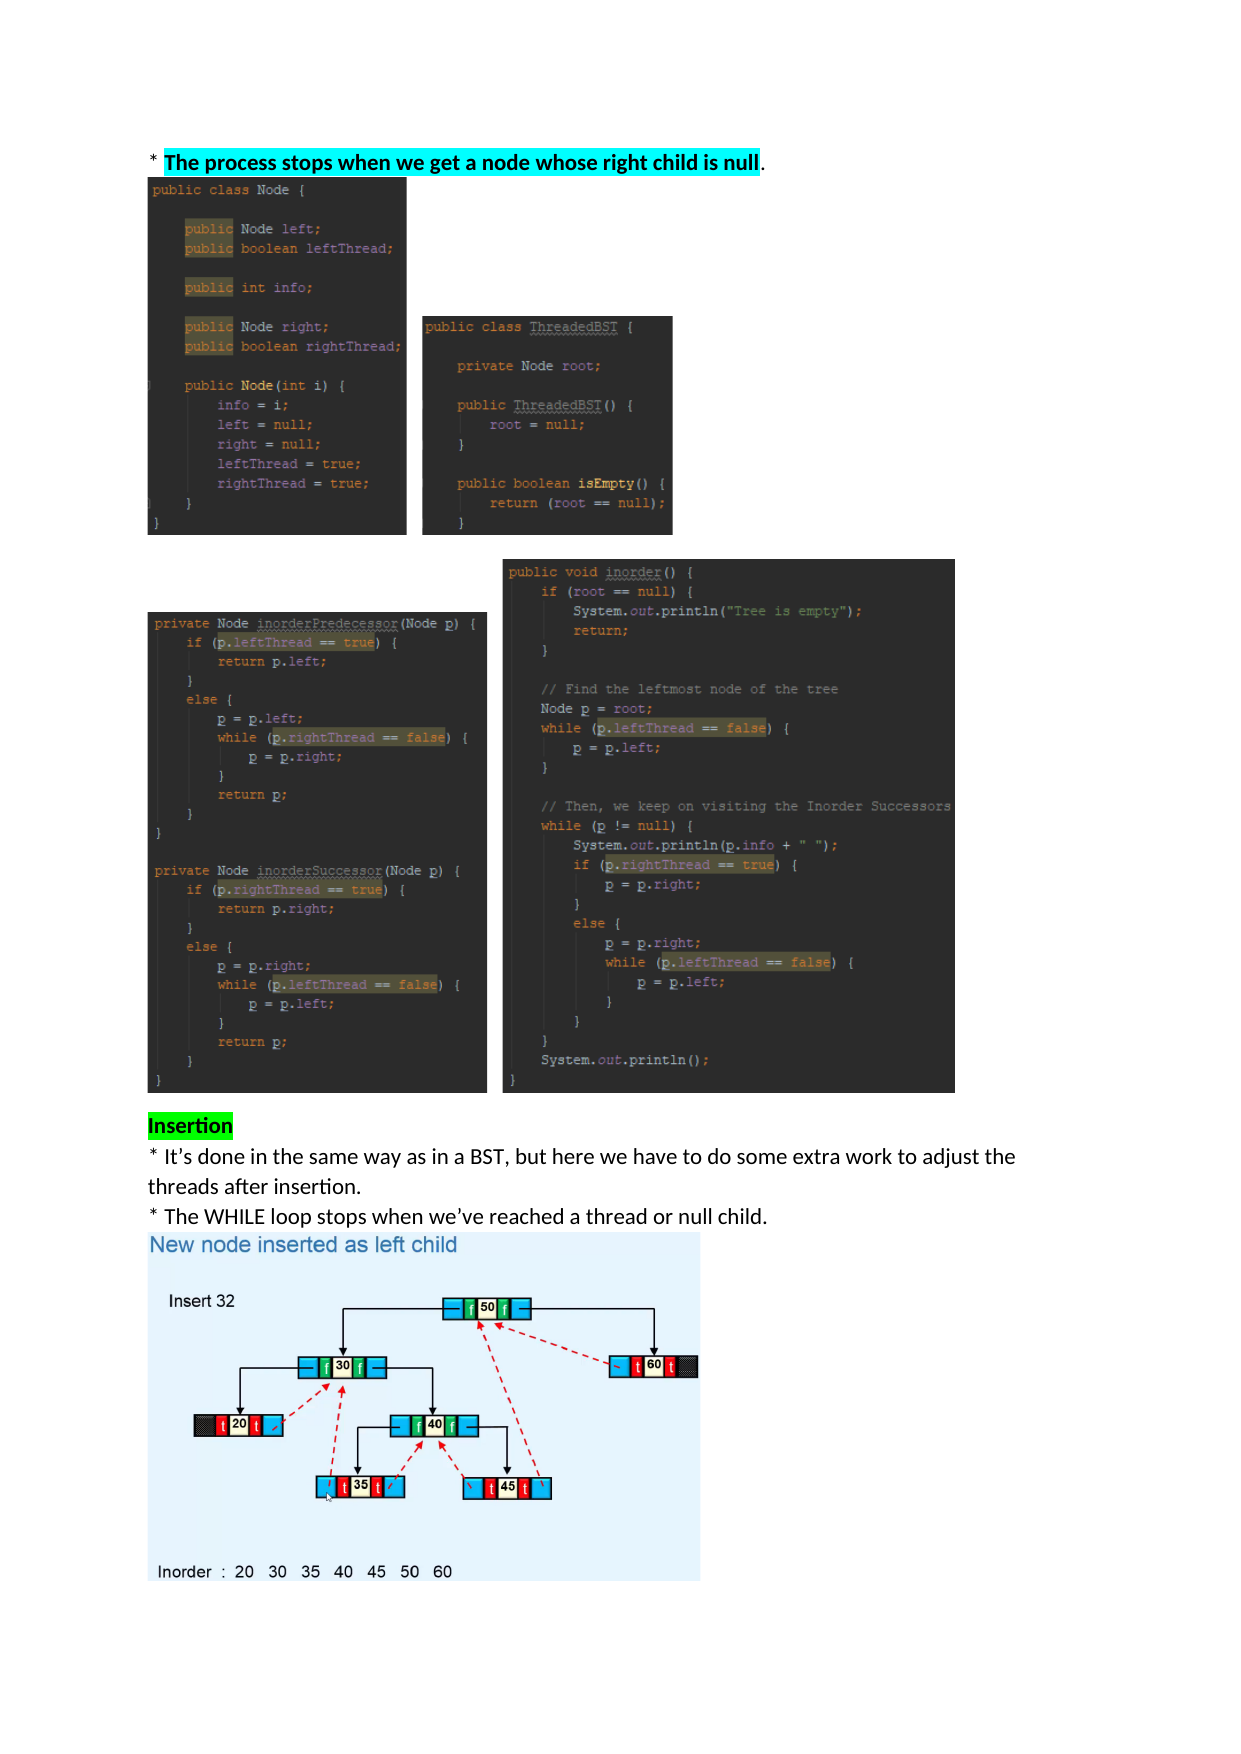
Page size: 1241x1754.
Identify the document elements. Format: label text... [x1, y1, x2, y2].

picture [422, 316, 673, 535]
picture [502, 559, 955, 1093]
picture [147, 1232, 701, 1581]
picture [147, 612, 488, 1093]
picture [147, 177, 407, 535]
